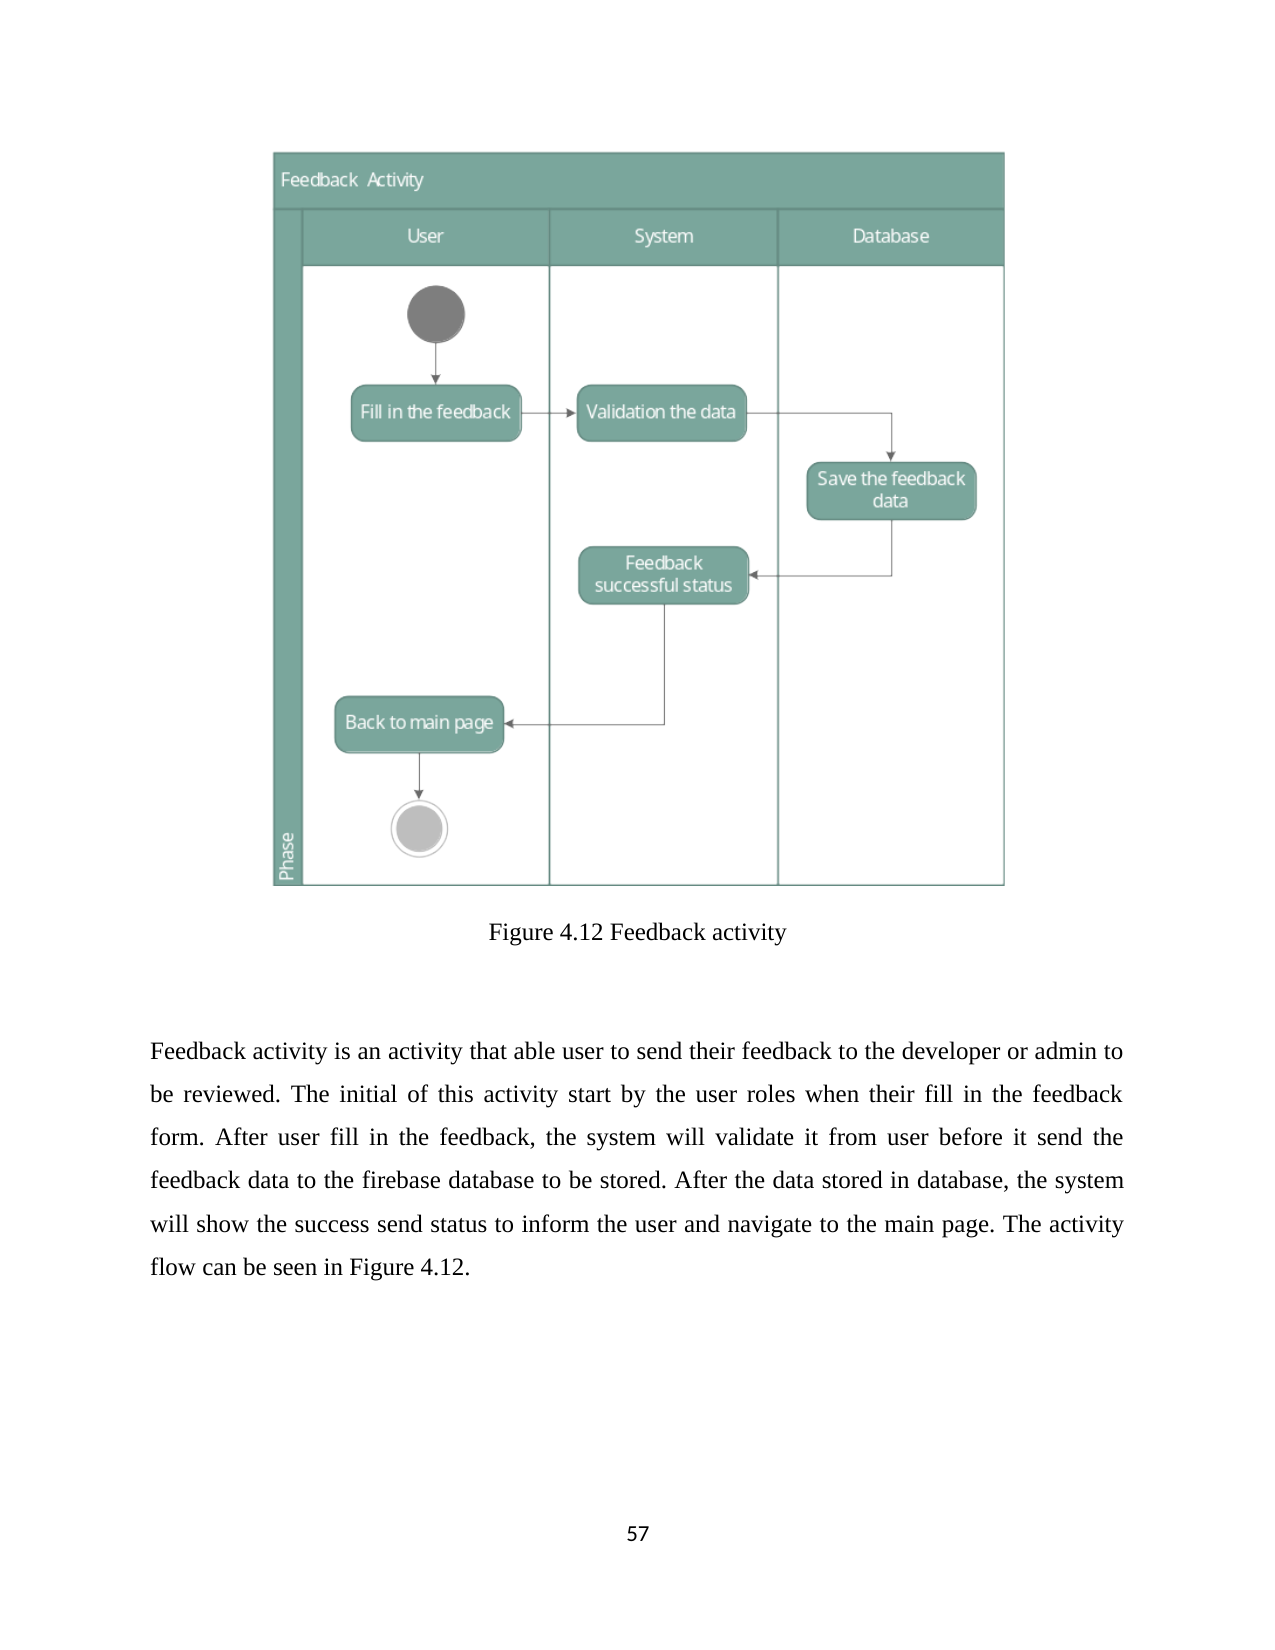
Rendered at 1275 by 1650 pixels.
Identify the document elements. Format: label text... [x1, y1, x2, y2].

text Figure 4.12 Feedback activity [150, 917, 1125, 945]
text Feedback activity is an activity that able user to send their feedback to the developer or admin to be reviewed. The initial of this activity start by the user roles when their fill in the feedback form. After user fill in the feedback, the system will validate it from user before it send the feedback data to the firebase database to be stored. After the data stored in database, the system will show the success send status to inform the user and navigate to the main page. The activity flow can be seen in Figure 4.12. [150, 1036, 1125, 1281]
